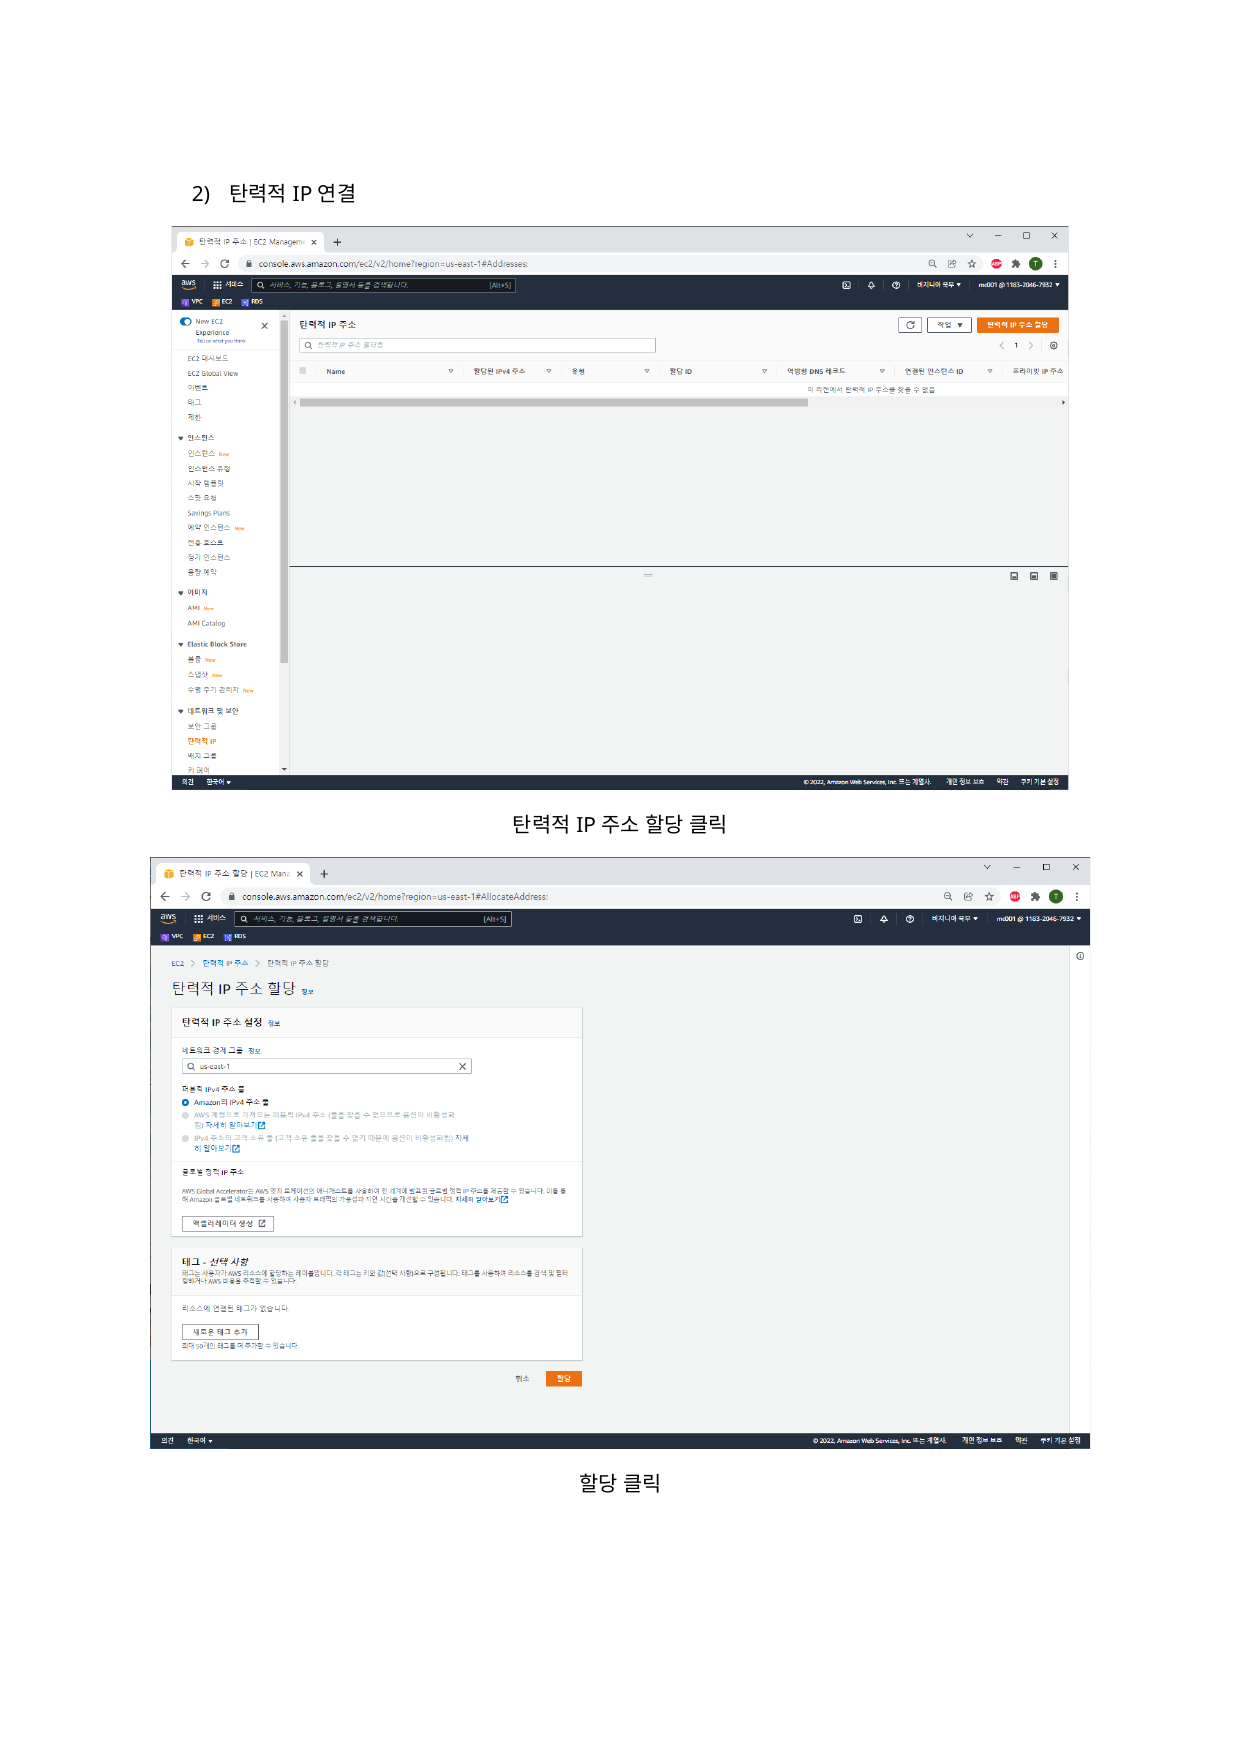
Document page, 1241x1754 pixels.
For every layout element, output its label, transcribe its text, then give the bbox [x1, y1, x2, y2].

text 할당 클릭 [150, 1467, 1090, 1498]
picture [171, 226, 1069, 790]
subtitle 탄력적 IP 연결 [192, 177, 1090, 207]
text 탄력적 IP 주소 할당 클릭 [150, 808, 1090, 839]
picture [150, 857, 1091, 1449]
